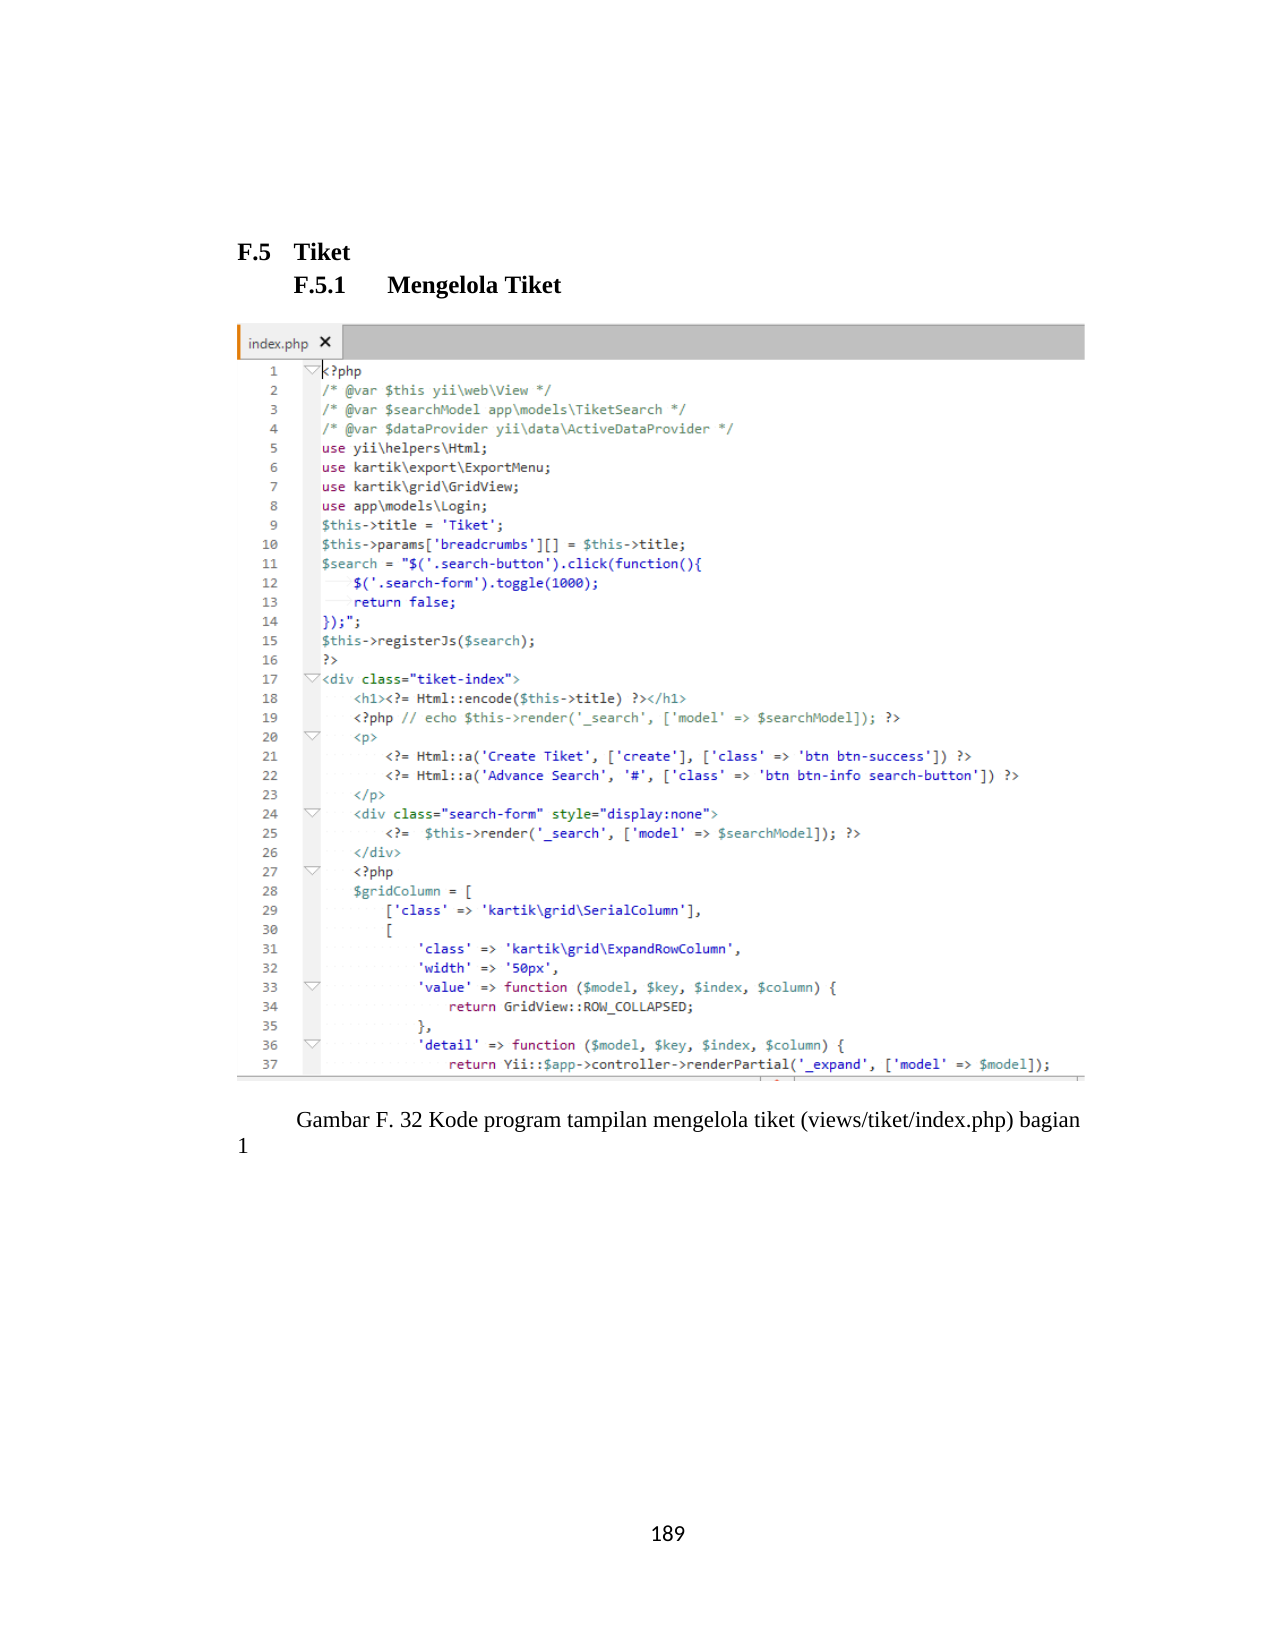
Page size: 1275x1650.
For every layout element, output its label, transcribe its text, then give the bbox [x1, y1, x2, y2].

picture [237, 323, 1085, 1081]
list Mengelola Tiket [293, 270, 1098, 299]
list Tiket [237, 237, 1098, 266]
